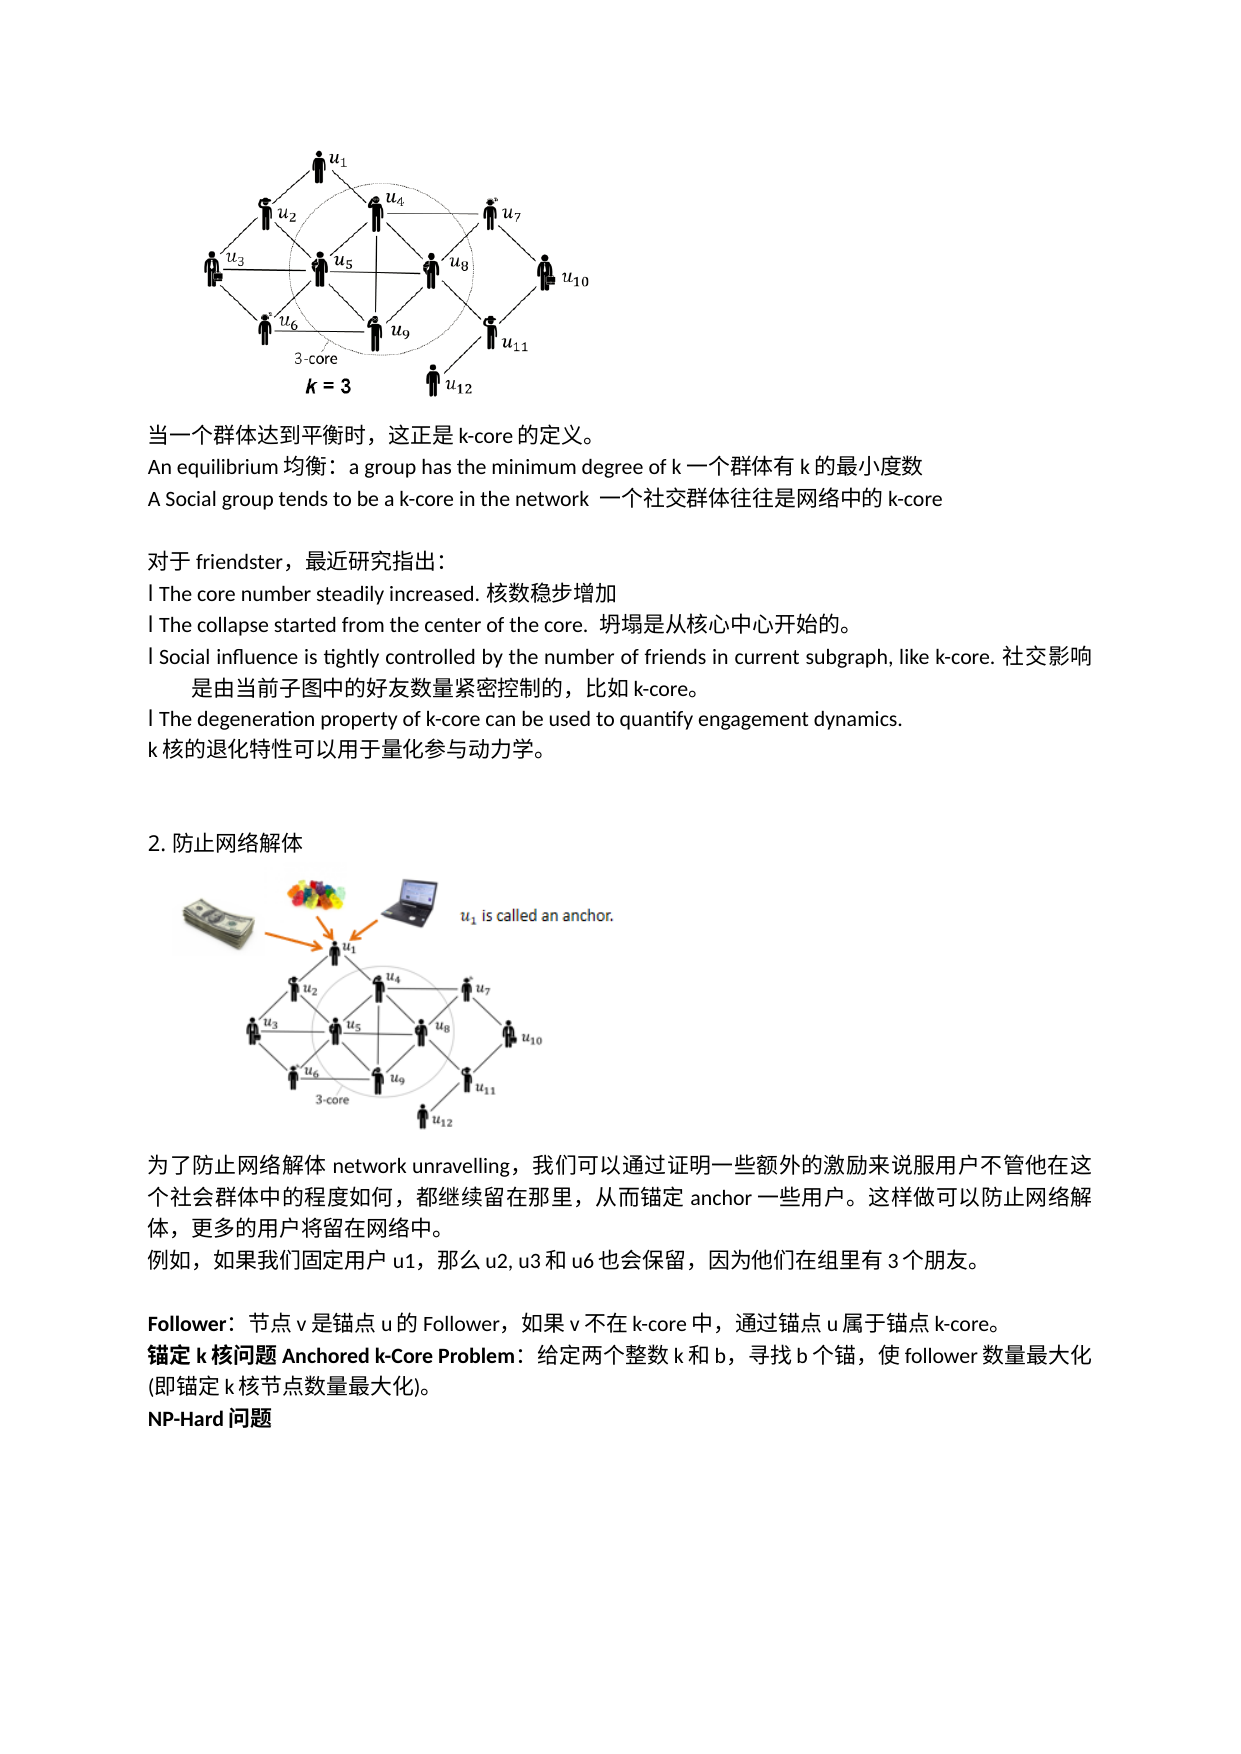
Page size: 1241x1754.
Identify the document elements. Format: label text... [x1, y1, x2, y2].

text 2. 防止网络解体 [148, 826, 1093, 858]
text 为了防止网络解体 network unravelling，我们可以通过证明一些额外的激励来说服用户不管他在这个社会群体中的程度如何，都继续留在那里，从而锚定anchor一些用户。这样做可以防止网络解体，更多的用户将留在网络中。 [148, 1148, 1093, 1243]
text An equilibrium均衡：a group has the minimum degree of k一个群体有k的最小度数 [148, 449, 1093, 481]
text k核的退化特性可以用于量化参与动力学。 [148, 732, 1093, 764]
picture [147, 145, 612, 418]
text 锚定k核问题 Anchored k-Core Problem：给定两个整数k和b，寻找b个锚，使follower数量最大化(即锚定k核节点数量最大化)。 [148, 1338, 1093, 1401]
text 例如，如果我们固定用户u1，那么u2, u3和u6也会保留，因为他们在组里有3个朋友。 [148, 1243, 1093, 1275]
text l The collapse started from the center of the core. 坍塌是从核心中心开始的。 [148, 607, 1093, 639]
text l The degeneration property of k-core can be used to quantify engagement dynamics. [148, 702, 1093, 732]
text l The core number steadily increased. 核数稳步增加 [148, 576, 1093, 607]
text 对于friendster，最近研究指出： [148, 544, 1093, 576]
text NP-Hard问题 [148, 1401, 1093, 1433]
text A Social group tends to be a k-core in the network 一个社交群体往往是网络中的k-core [148, 481, 1093, 513]
text Follower：节点v是锚点u的Follower，如果v不在k-core中，通过锚点u属于锚点k-core。 [148, 1306, 1093, 1338]
text 当一个群体达到平衡时，这正是k-core的定义。 [148, 418, 1093, 449]
text l Social influence is tightly controlled by the number of friends in current subgraph, like k-core. 社交影响是由当前子图中的好友数量紧密控制的，比如k-core。 [148, 639, 1093, 702]
picture [147, 858, 652, 1148]
